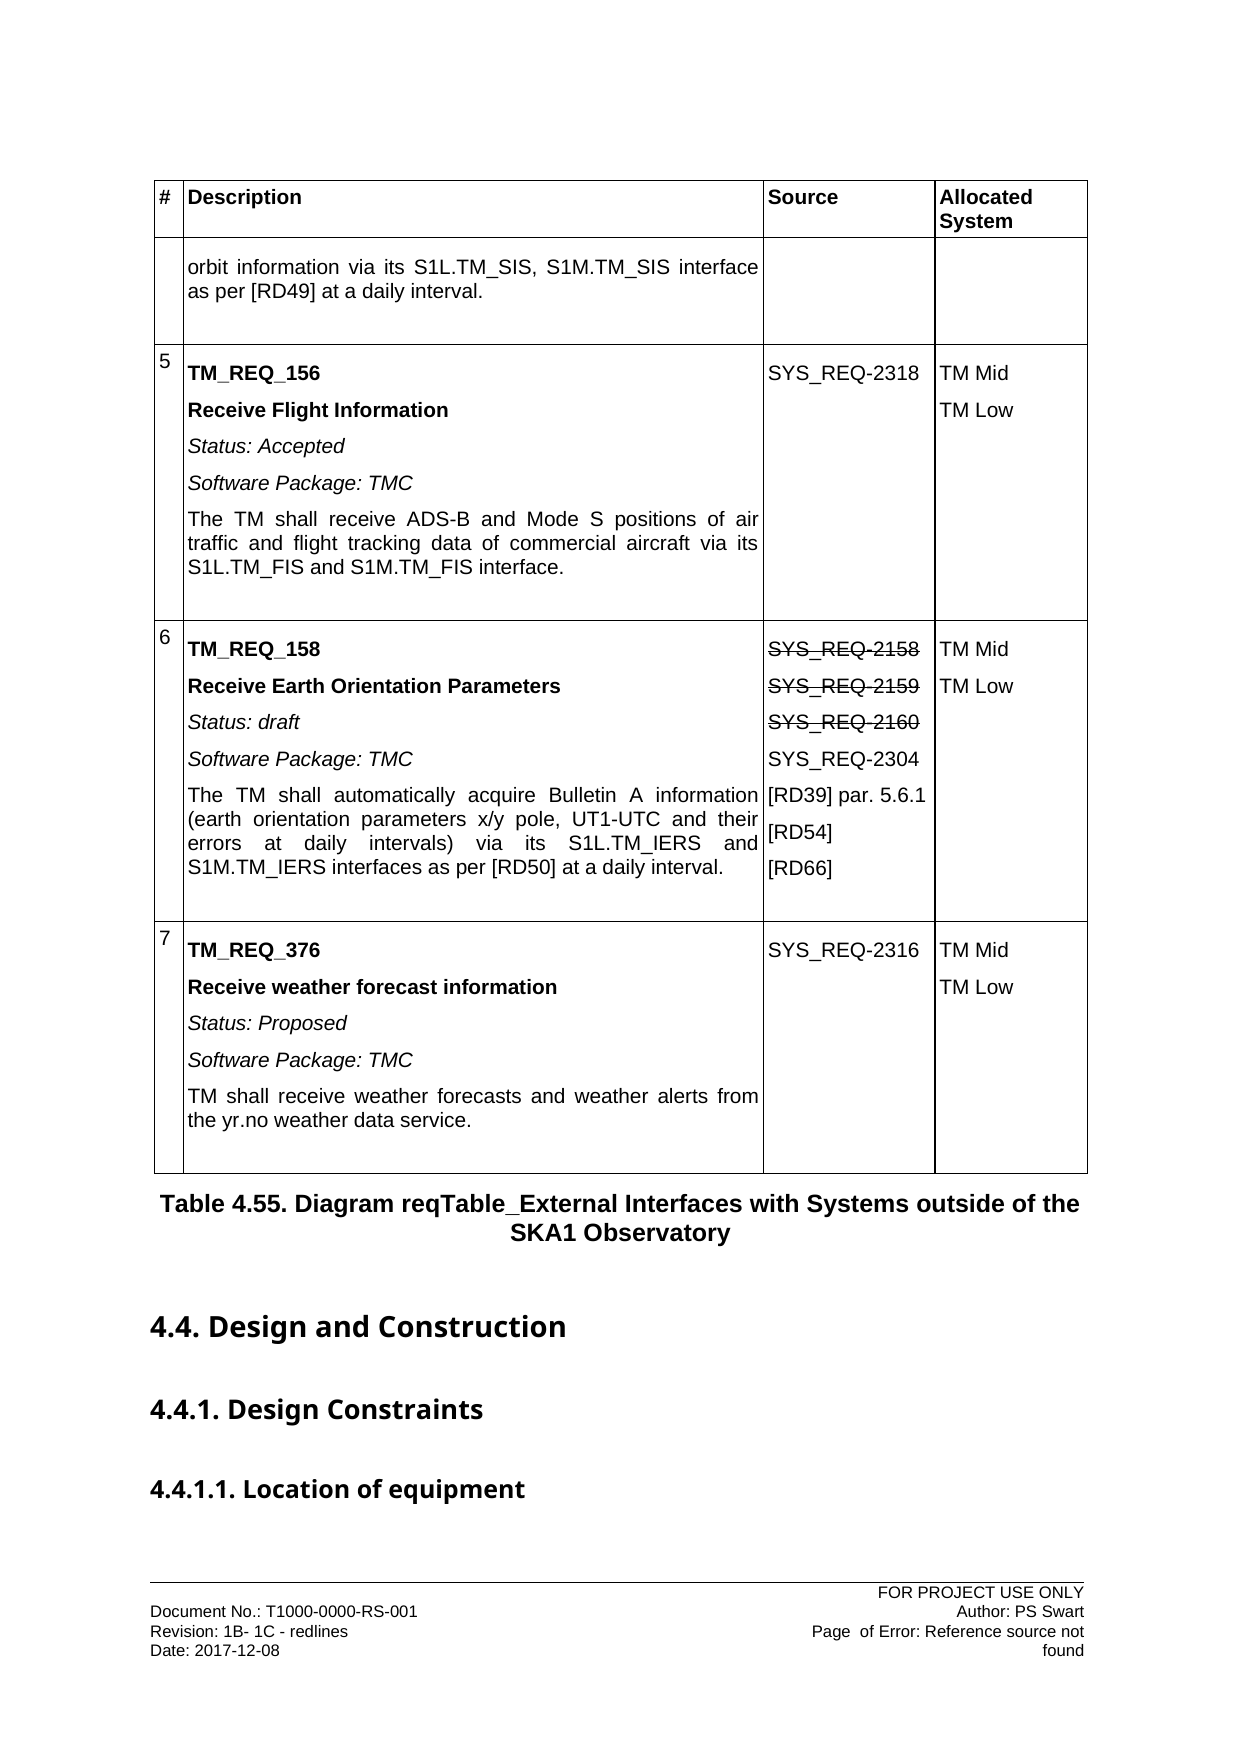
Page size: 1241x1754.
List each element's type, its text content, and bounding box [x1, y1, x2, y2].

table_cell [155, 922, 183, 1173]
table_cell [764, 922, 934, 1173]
text Table 4.55. Diagram reqTable_External Interfaces with Systems outside of the SKA1 Observatory [150, 1189, 1090, 1246]
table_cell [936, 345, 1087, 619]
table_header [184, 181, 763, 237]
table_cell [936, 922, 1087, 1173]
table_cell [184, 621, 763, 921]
text 4.4. Design and Construction [150, 1306, 1090, 1346]
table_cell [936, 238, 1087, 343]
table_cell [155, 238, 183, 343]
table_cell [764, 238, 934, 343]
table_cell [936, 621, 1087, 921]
text 4.4.1. Design Constraints [150, 1391, 1090, 1427]
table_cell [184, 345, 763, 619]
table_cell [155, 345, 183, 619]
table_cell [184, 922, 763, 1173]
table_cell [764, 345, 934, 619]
text 4.4.1.1. Location of equipment [150, 1472, 1090, 1506]
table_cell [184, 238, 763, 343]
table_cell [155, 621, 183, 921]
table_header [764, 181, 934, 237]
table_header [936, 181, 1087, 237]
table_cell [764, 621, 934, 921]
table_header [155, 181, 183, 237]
